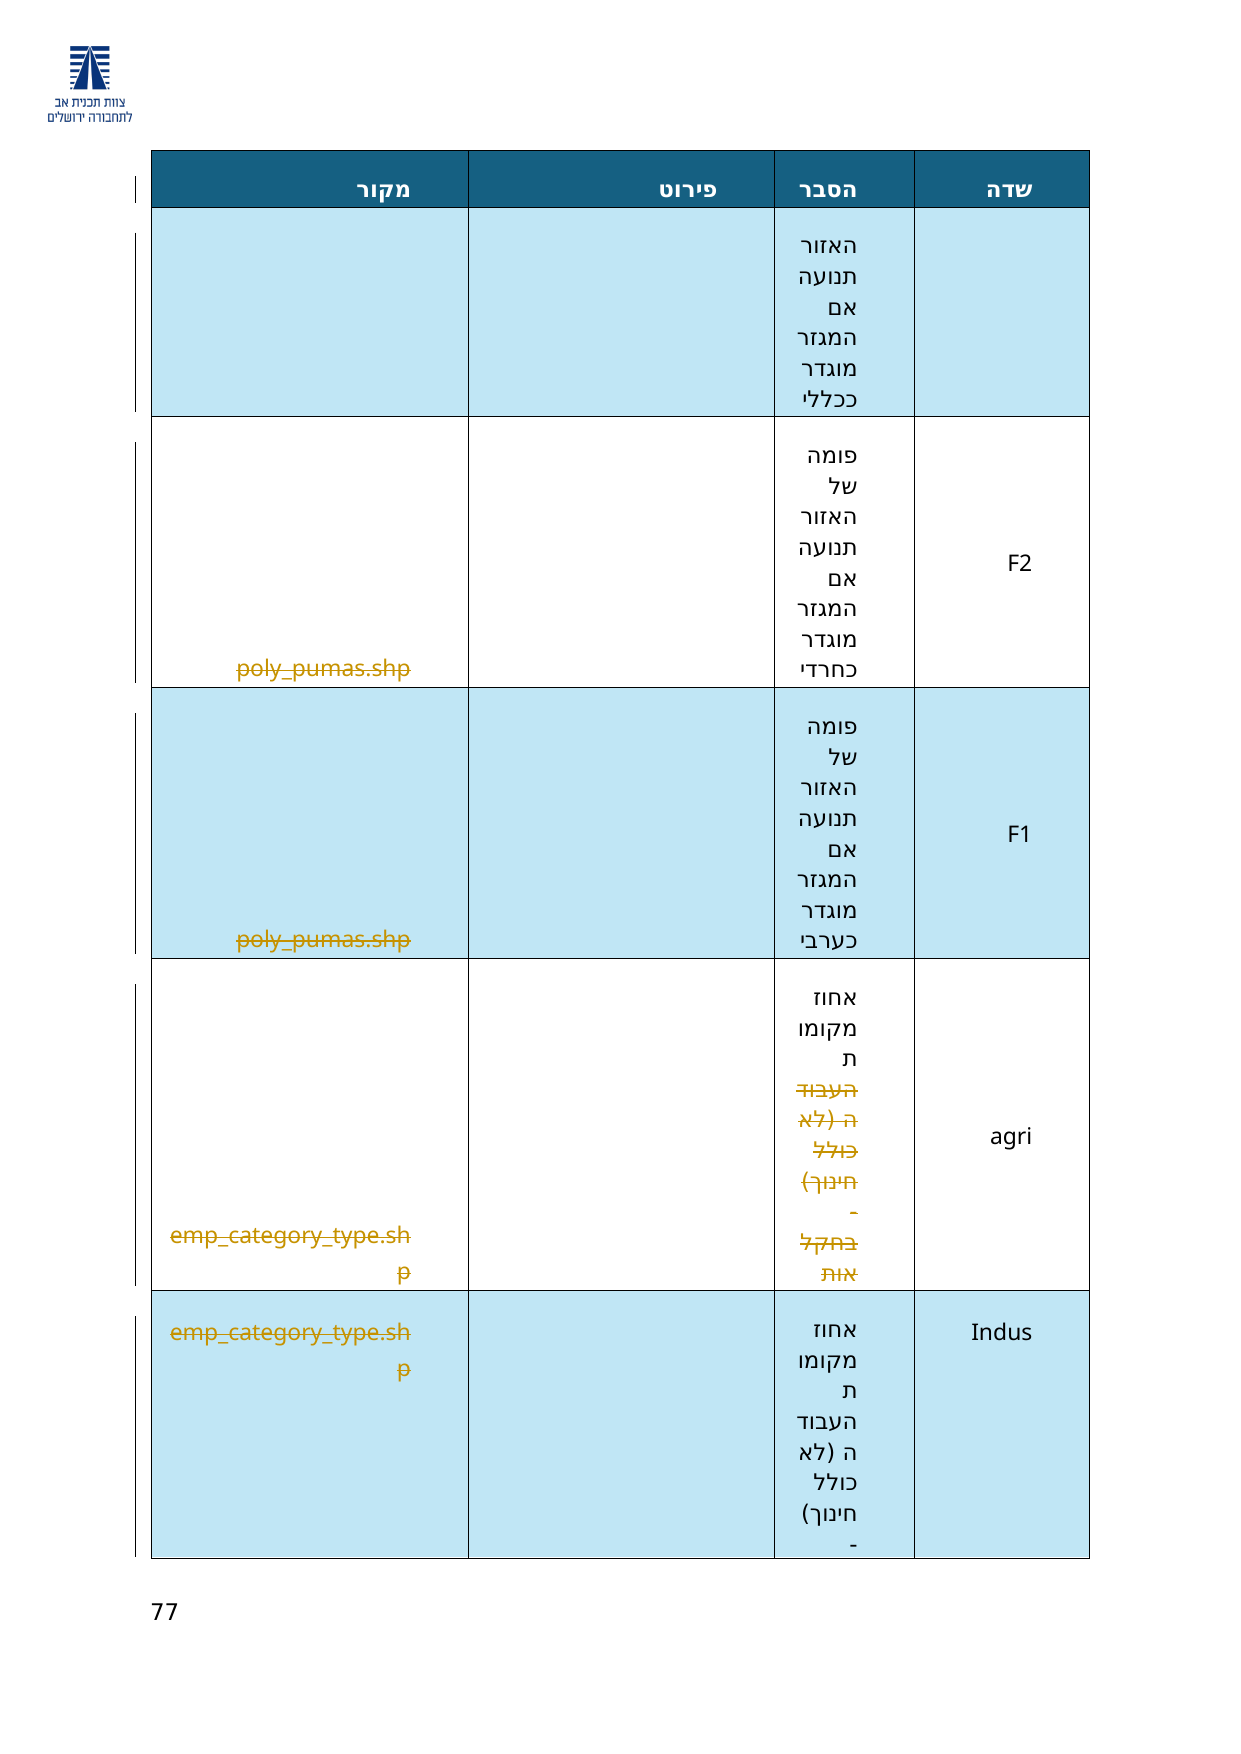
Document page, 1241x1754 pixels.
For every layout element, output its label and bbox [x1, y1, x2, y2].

table_header [915, 151, 1089, 207]
table_cell [915, 688, 1089, 958]
table_header [775, 151, 914, 207]
table_cell [915, 1291, 1089, 1557]
table_cell [775, 417, 914, 687]
table_cell [469, 417, 774, 687]
table_cell [915, 417, 1089, 687]
table_cell [915, 959, 1089, 1290]
table_cell [152, 959, 468, 1290]
table_cell [775, 688, 914, 958]
table_cell [469, 959, 774, 1290]
table_cell [152, 688, 468, 958]
table_cell [469, 208, 774, 416]
table_header [469, 151, 774, 207]
table_cell [775, 959, 914, 1290]
picture [28, 18, 150, 150]
table_cell [152, 1291, 468, 1557]
table_cell [469, 688, 774, 958]
table_cell [775, 208, 914, 416]
table_cell [152, 208, 468, 416]
table_header [152, 151, 468, 207]
table_cell [775, 1291, 914, 1557]
table_cell [469, 1291, 774, 1557]
table_cell [915, 208, 1089, 416]
table_cell [152, 417, 468, 687]
